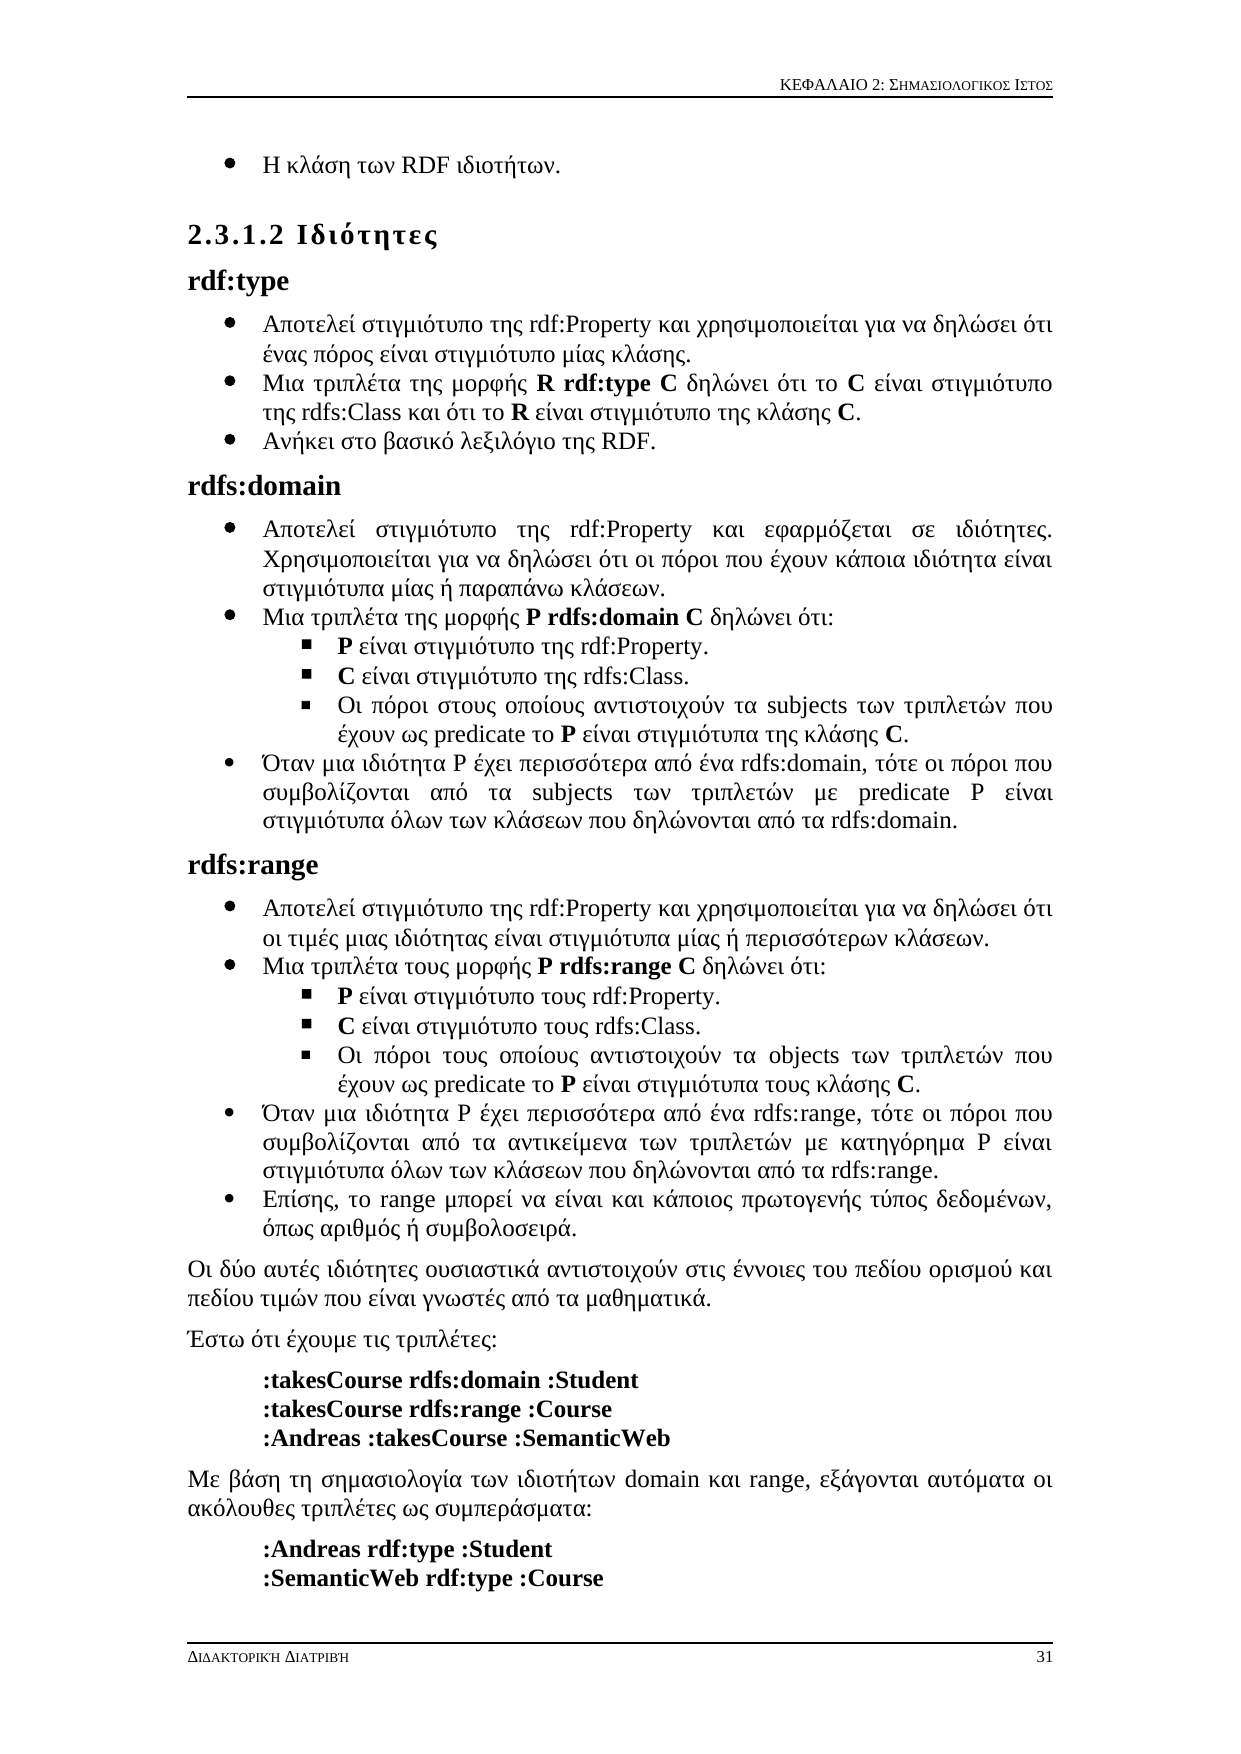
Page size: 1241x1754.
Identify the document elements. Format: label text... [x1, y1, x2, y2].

text Έστω ότι έχουμε τις τριπλέτες: [187, 1324, 1053, 1353]
list P είναι στιγμιότυπο τους rdf:Property. [300, 981, 1053, 1011]
list Επίσης, το range μπορεί να είναι και κάποιος πρωτογενής τύπος δεδομένων, όπως αριθμός ή συμβολοσειρά. [225, 1184, 1053, 1242]
text Οι δύο αυτές ιδιότητες ουσιαστικά αντιστοιχούν στις έννοιες του πεδίου ορισμού και πεδίου τιμών που είναι γνωστές από τα μαθηματικά. [187, 1254, 1053, 1312]
list :takesCourse rdfs:domain :Student [262, 1365, 1053, 1394]
list Μια τριπλέτα της μορφής P rdfs:domain C δηλώνει ότι: [225, 602, 1053, 631]
list :Andreas :takesCourse :SemanticWeb [262, 1423, 1053, 1452]
list Μια τριπλέτα τους μορφής P rdfs:range C δηλώνει ότι: [225, 951, 1053, 981]
list Μια τριπλέτα της μορφής R rdf:type C δηλώνει ότι το C είναι στιγμιότυπο της rdfs:Class και ότι το R είναι στιγμιότυπο της κλάσης C. [225, 368, 1053, 426]
list C είναι στιγμιότυπο τους rdfs:Class. [300, 1011, 1053, 1040]
list :Andreas rdf:type :Student [262, 1534, 1053, 1563]
list Όταν μια ιδιότητα P έχει περισσότερα από ένα rdfs:range, τότε οι πόροι που συμβολίζονται από τα αντικείμενα των τριπλετών με κατηγόρημα P είναι στιγμιότυπα όλων των κλάσεων που δηλώνονται από τα rdfs:range. [225, 1098, 1053, 1184]
list C είναι στιγμιότυπο της rdfs:Class. [300, 661, 1053, 691]
list P είναι στιγμιότυπο της rdf:Property. [300, 631, 1053, 661]
list Αποτελεί στιγμιότυπο της rdf:Property και εφαρμόζεται σε ιδιότητες. Χρησιμοποιείται για να δηλώσει ότι οι πόροι που έχουν κάποια ιδιότητα είναι στιγμιότυπα μίας ή παραπάνω κλάσεων. [225, 514, 1053, 602]
list Οι πόροι τους οποίους αντιστοιχούν τα objects των τριπλετών που έχουν ως predicate το P είναι στιγμιότυπα τους κλάσης C. [300, 1040, 1053, 1098]
list Οι πόροι στους οποίους αντιστοιχούν τα subjects των τριπλετών που έχουν ως predicate το P είναι στιγμιότυπα της κλάσης C. [300, 691, 1053, 748]
subtitle Ιδιότητες [187, 217, 1053, 251]
list :SemanticWeb rdf:type :Course [262, 1563, 1053, 1592]
list Όταν μια ιδιότητα P έχει περισσότερα από ένα rdfs:domain, τότε οι πόροι που συμβολίζονται από τα subjects των τριπλετών με predicate P είναι στιγμιότυπα όλων των κλάσεων που δηλώνονται από τα rdfs:domain. [225, 748, 1053, 834]
text Με βάση τη σημασιολογία των ιδιοτήτων domain και range, εξάγονται αυτόματα οι ακόλουθες τριπλέτες ως συμπεράσματα: [187, 1464, 1053, 1522]
list Ανήκει στο βασικό λεξιλόγιο της RDF. [225, 426, 1053, 456]
list Η κλάση των RDF ιδιοτήτων. [225, 150, 1053, 180]
text rdfs:domain [187, 468, 1053, 502]
text rdfs:range [187, 847, 1053, 880]
list :takesCourse rdfs:range :Course [262, 1394, 1053, 1423]
text rdf:type [187, 263, 1053, 297]
list Αποτελεί στιγμιότυπο της rdf:Property και χρησιμοποιείται για να δηλώσει ότι ένας πόρος είναι στιγμιότυπο μίας κλάσης. [225, 309, 1053, 368]
list Αποτελεί στιγμιότυπο της rdf:Property και χρησιμοποιείται για να δηλώσει ότι οι τιμές μιας ιδιότητας είναι στιγμιότυπα μίας ή περισσότερων κλάσεων. [225, 893, 1053, 951]
